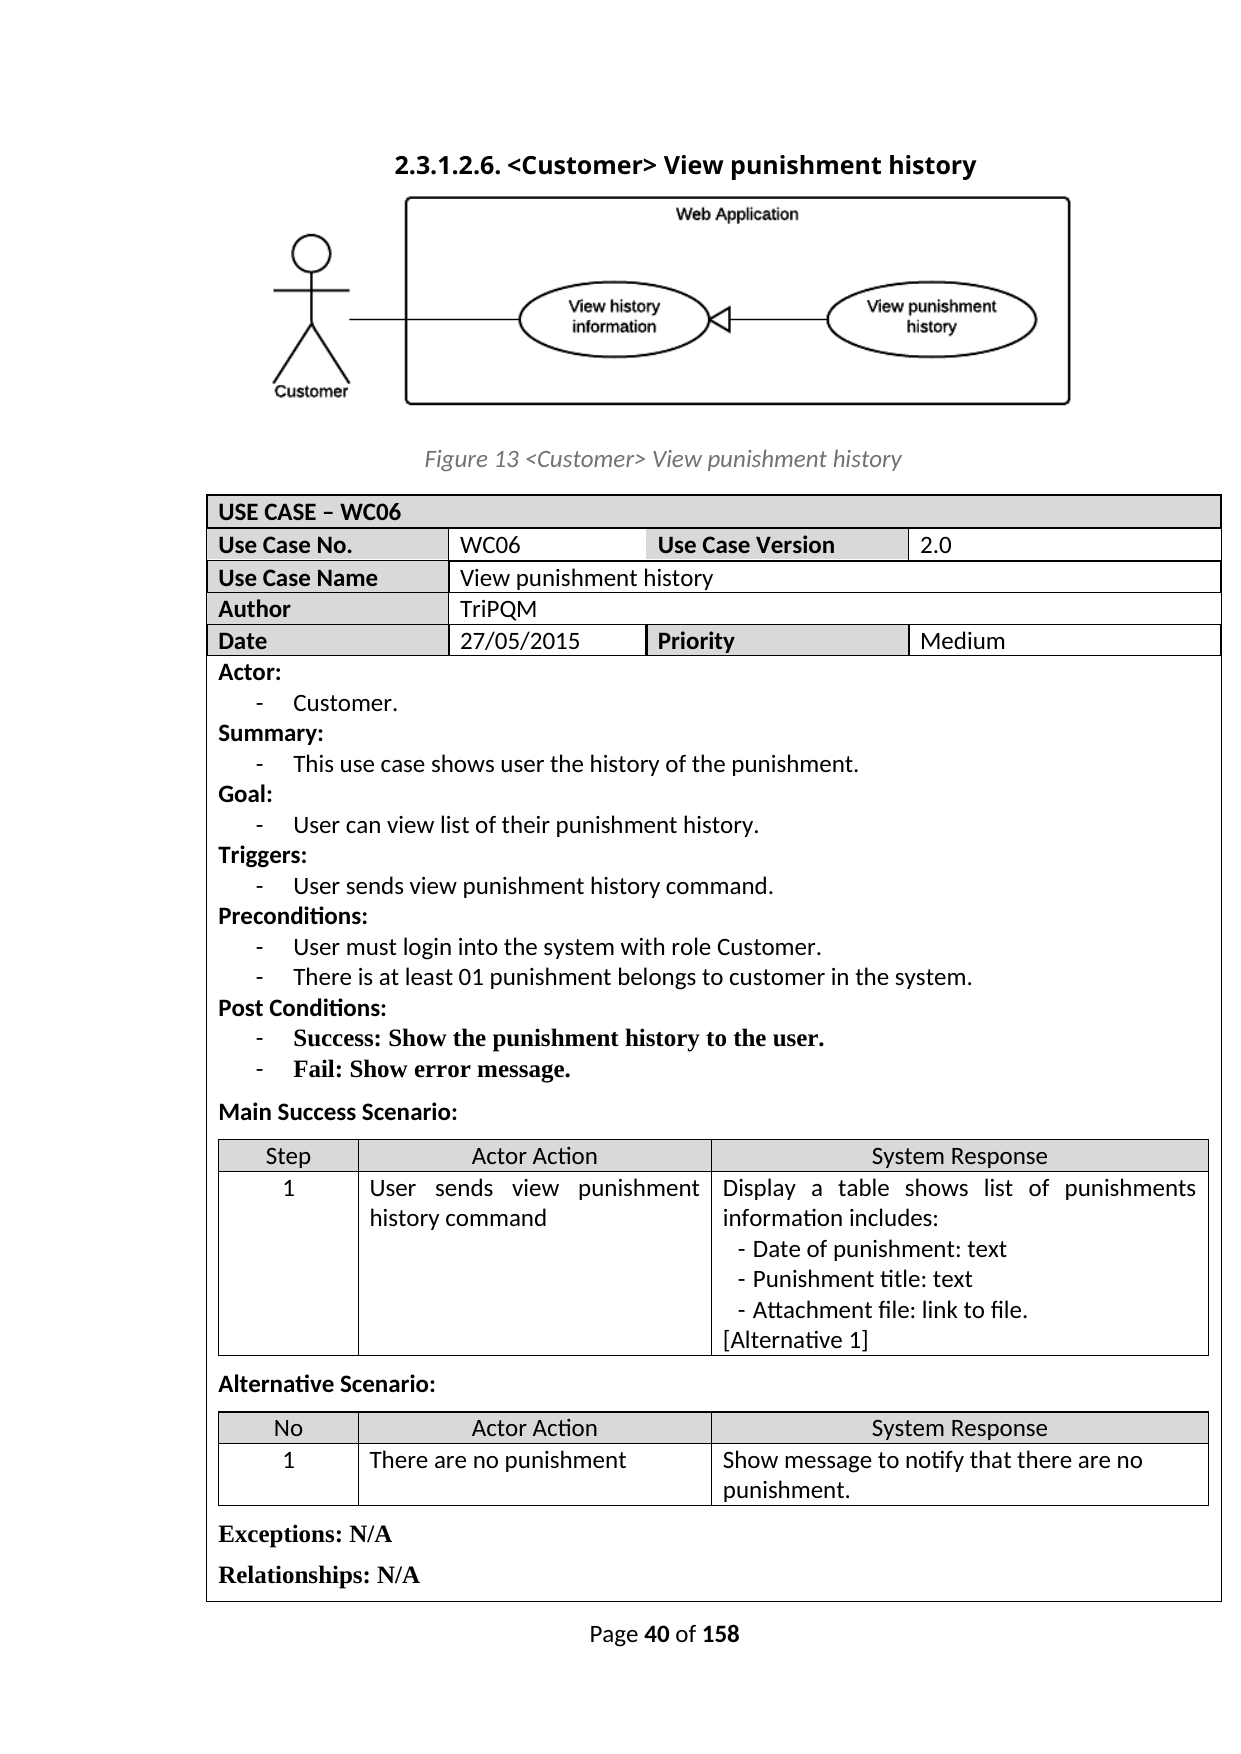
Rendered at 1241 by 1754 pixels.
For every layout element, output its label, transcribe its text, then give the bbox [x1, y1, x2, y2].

picture [237, 184, 1092, 424]
table_cell Use Case Version [646, 529, 908, 559]
table_cell 27/05/2015 [450, 625, 645, 655]
table_cell Date [208, 625, 448, 655]
table_cell TriPQM [449, 593, 1221, 624]
table_cell View punishment history [450, 562, 1220, 592]
table_cell Author [207, 593, 448, 624]
table_cell Priority [648, 625, 908, 655]
table_cell Medium [910, 625, 1220, 655]
table_header USE CASE – WC06 [208, 496, 1220, 527]
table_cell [207, 656, 1221, 1601]
table_cell WC06 [449, 529, 646, 559]
table_cell Use Case No. [207, 529, 448, 559]
table_cell Use Case Name [208, 561, 448, 592]
subtitle <Customer> View punishment history [394, 148, 1122, 182]
table_cell 2.0 [909, 529, 1221, 559]
